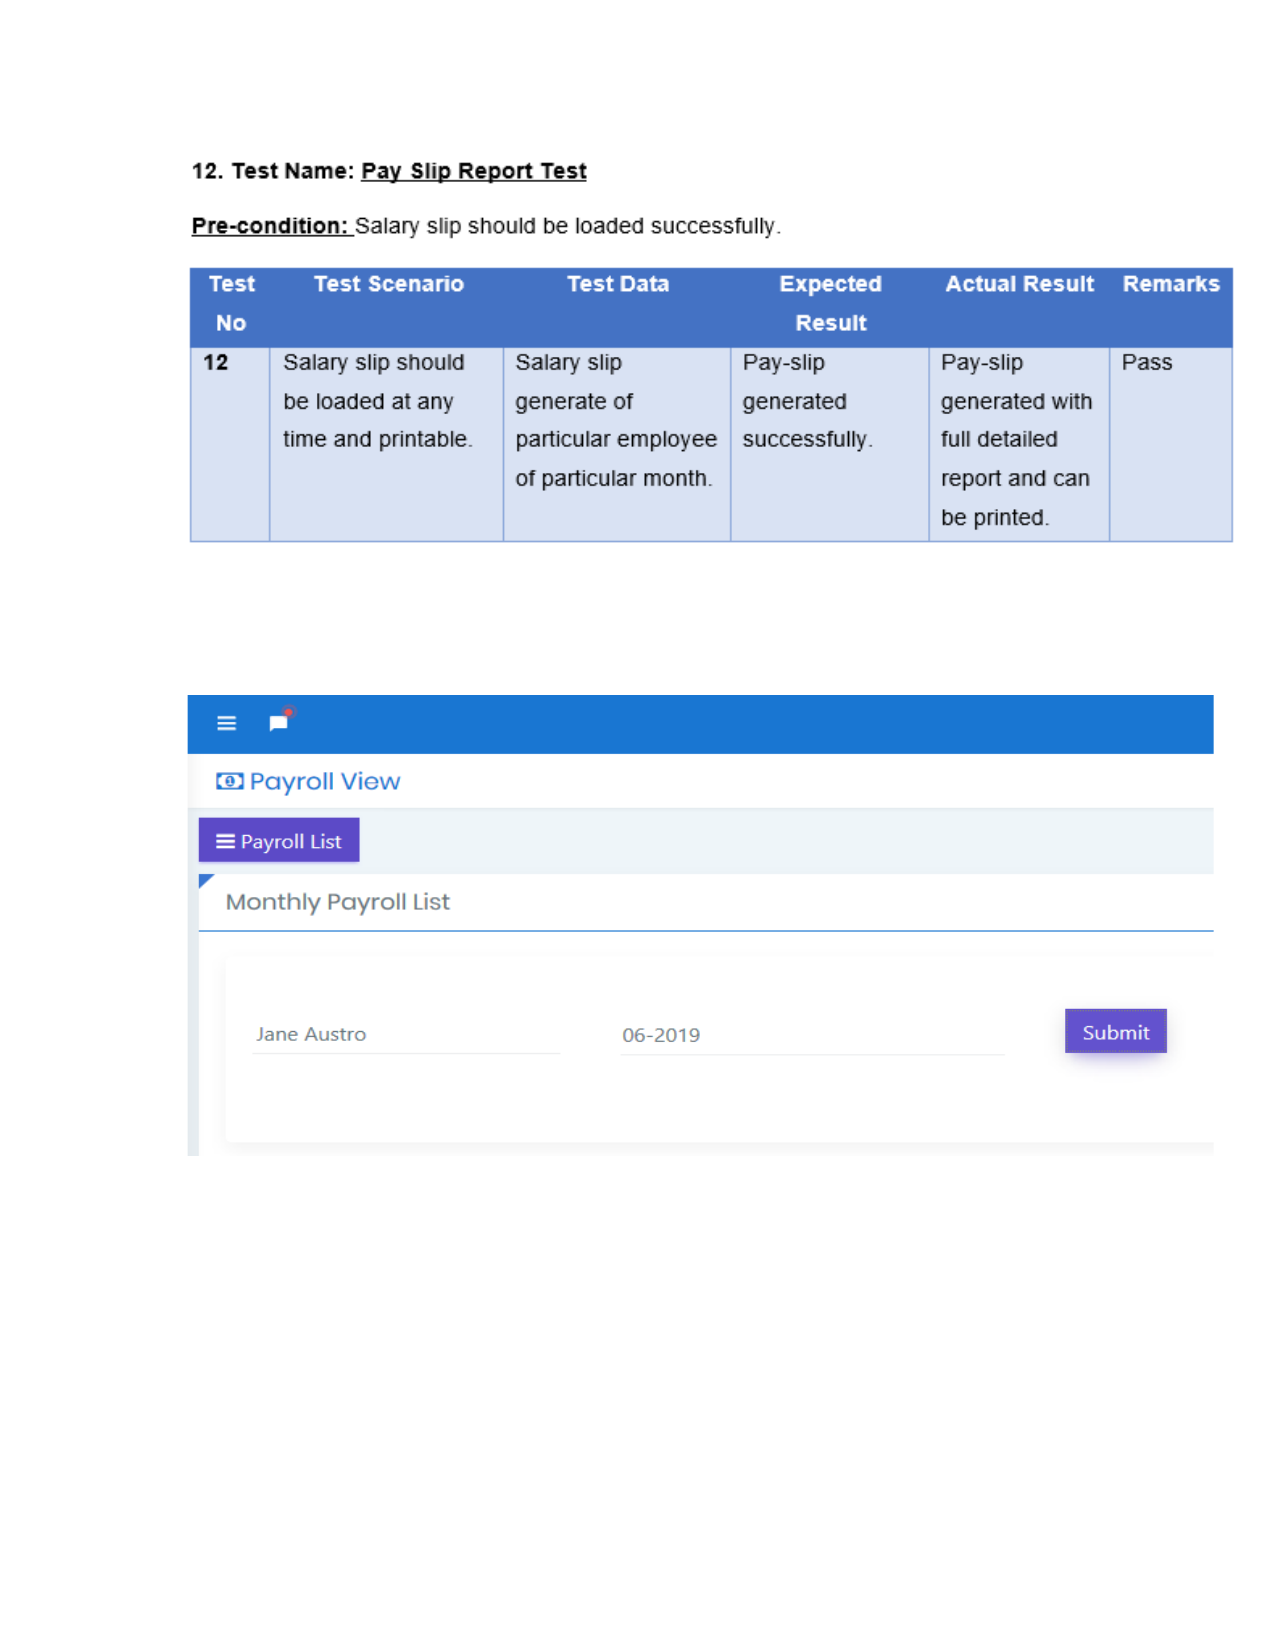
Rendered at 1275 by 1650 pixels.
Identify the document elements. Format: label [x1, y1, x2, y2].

picture [187, 695, 1214, 1156]
picture [187, 150, 1243, 552]
